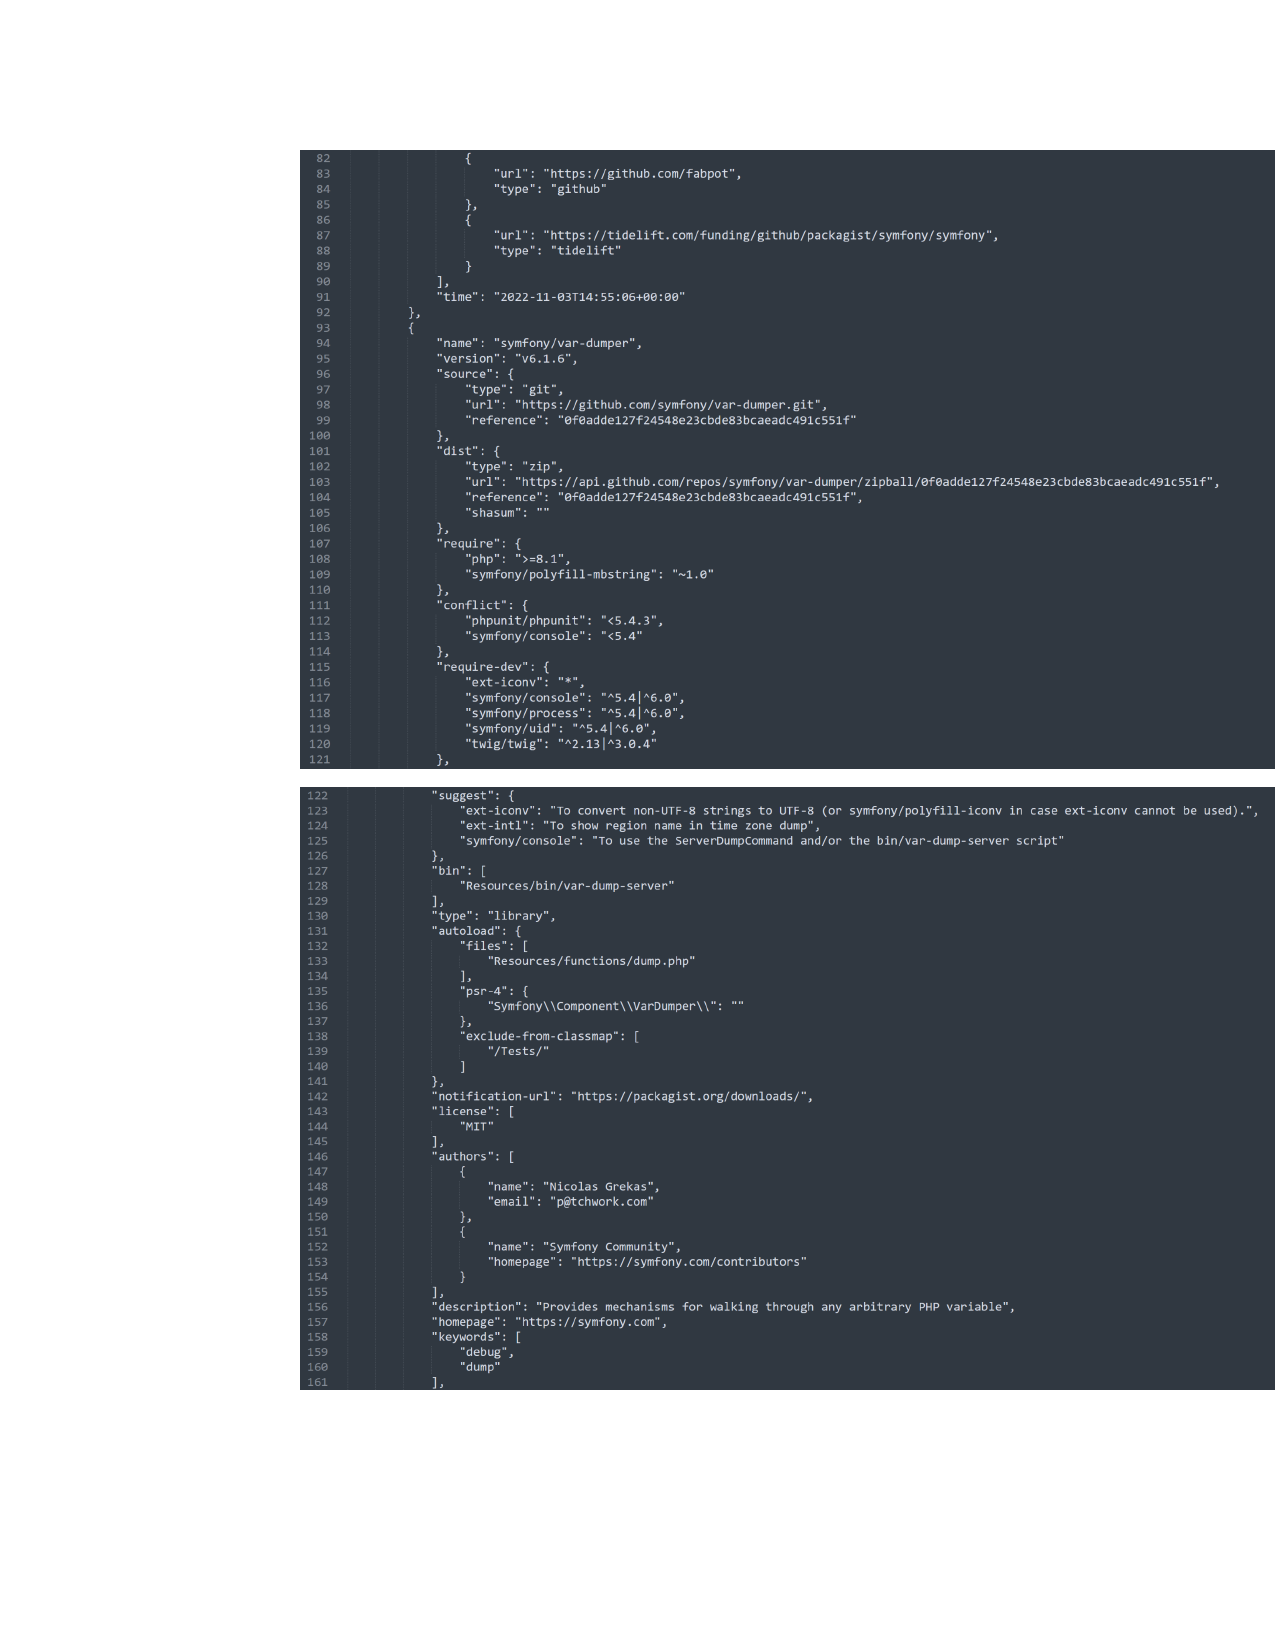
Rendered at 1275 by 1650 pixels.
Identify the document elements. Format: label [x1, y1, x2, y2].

picture [300, 787, 1275, 1390]
picture [300, 150, 1275, 769]
